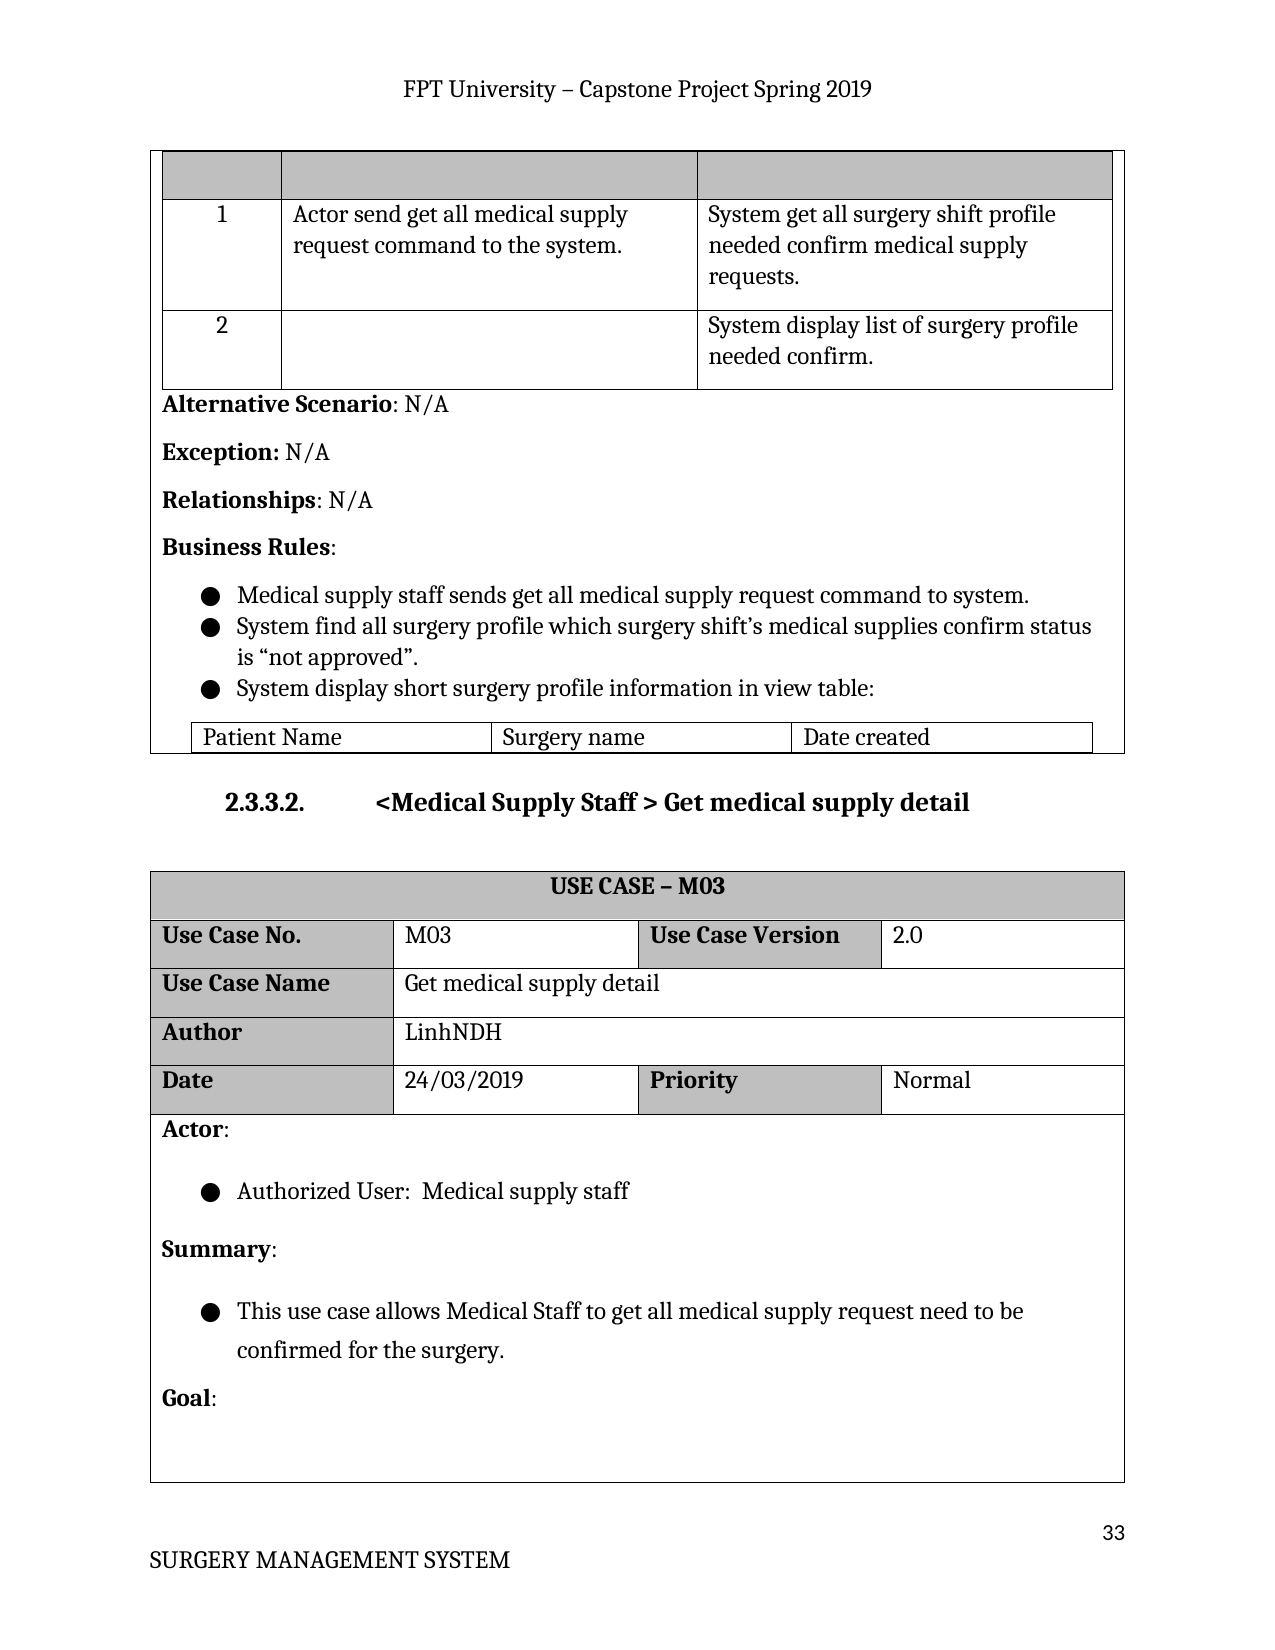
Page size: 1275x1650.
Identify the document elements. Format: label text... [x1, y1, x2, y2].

table_cell 2.0 [882, 921, 1124, 968]
list 2.3.3.2. <Medical Supply Staff > Get medical supply detail [225, 787, 1125, 818]
table_cell Use Case No. [151, 921, 393, 968]
table_cell Get medical supply detail [394, 969, 1124, 1017]
table_cell Use Case Name [151, 969, 393, 1017]
table_cell LinhNDH [394, 1018, 1124, 1065]
table_cell Normal [882, 1066, 1124, 1114]
table_cell Author [151, 1018, 393, 1065]
table_cell Date [151, 1066, 393, 1114]
table_cell Priority [639, 1066, 881, 1114]
table_cell Use Case Version [639, 921, 881, 968]
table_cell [151, 1115, 1124, 1482]
table_cell M03 [394, 921, 638, 968]
table_header USE CASE – M03 [151, 872, 1124, 919]
table_cell 24/03/2019 [394, 1066, 638, 1114]
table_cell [151, 151, 1124, 753]
